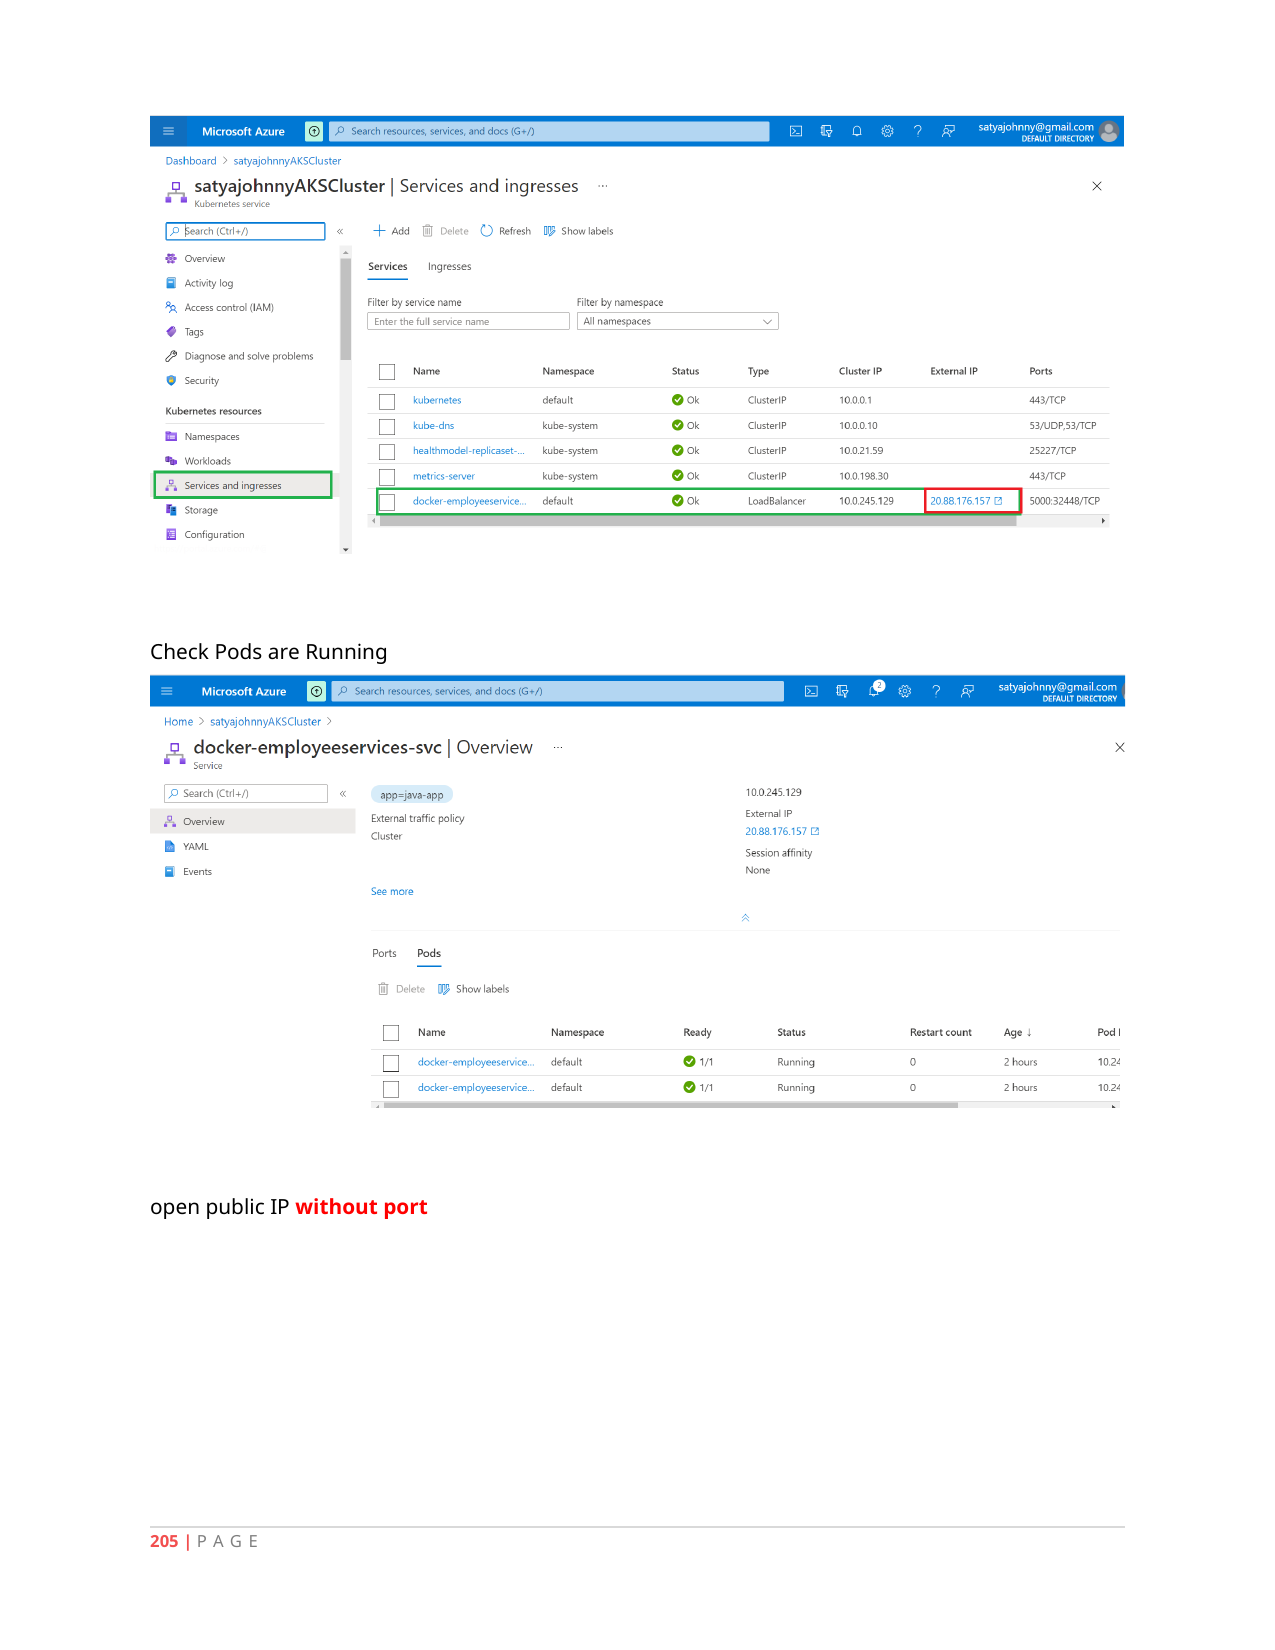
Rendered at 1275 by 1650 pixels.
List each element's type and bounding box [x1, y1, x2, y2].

picture [150, 672, 1125, 1108]
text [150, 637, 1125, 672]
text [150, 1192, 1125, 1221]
picture [150, 112, 1124, 554]
